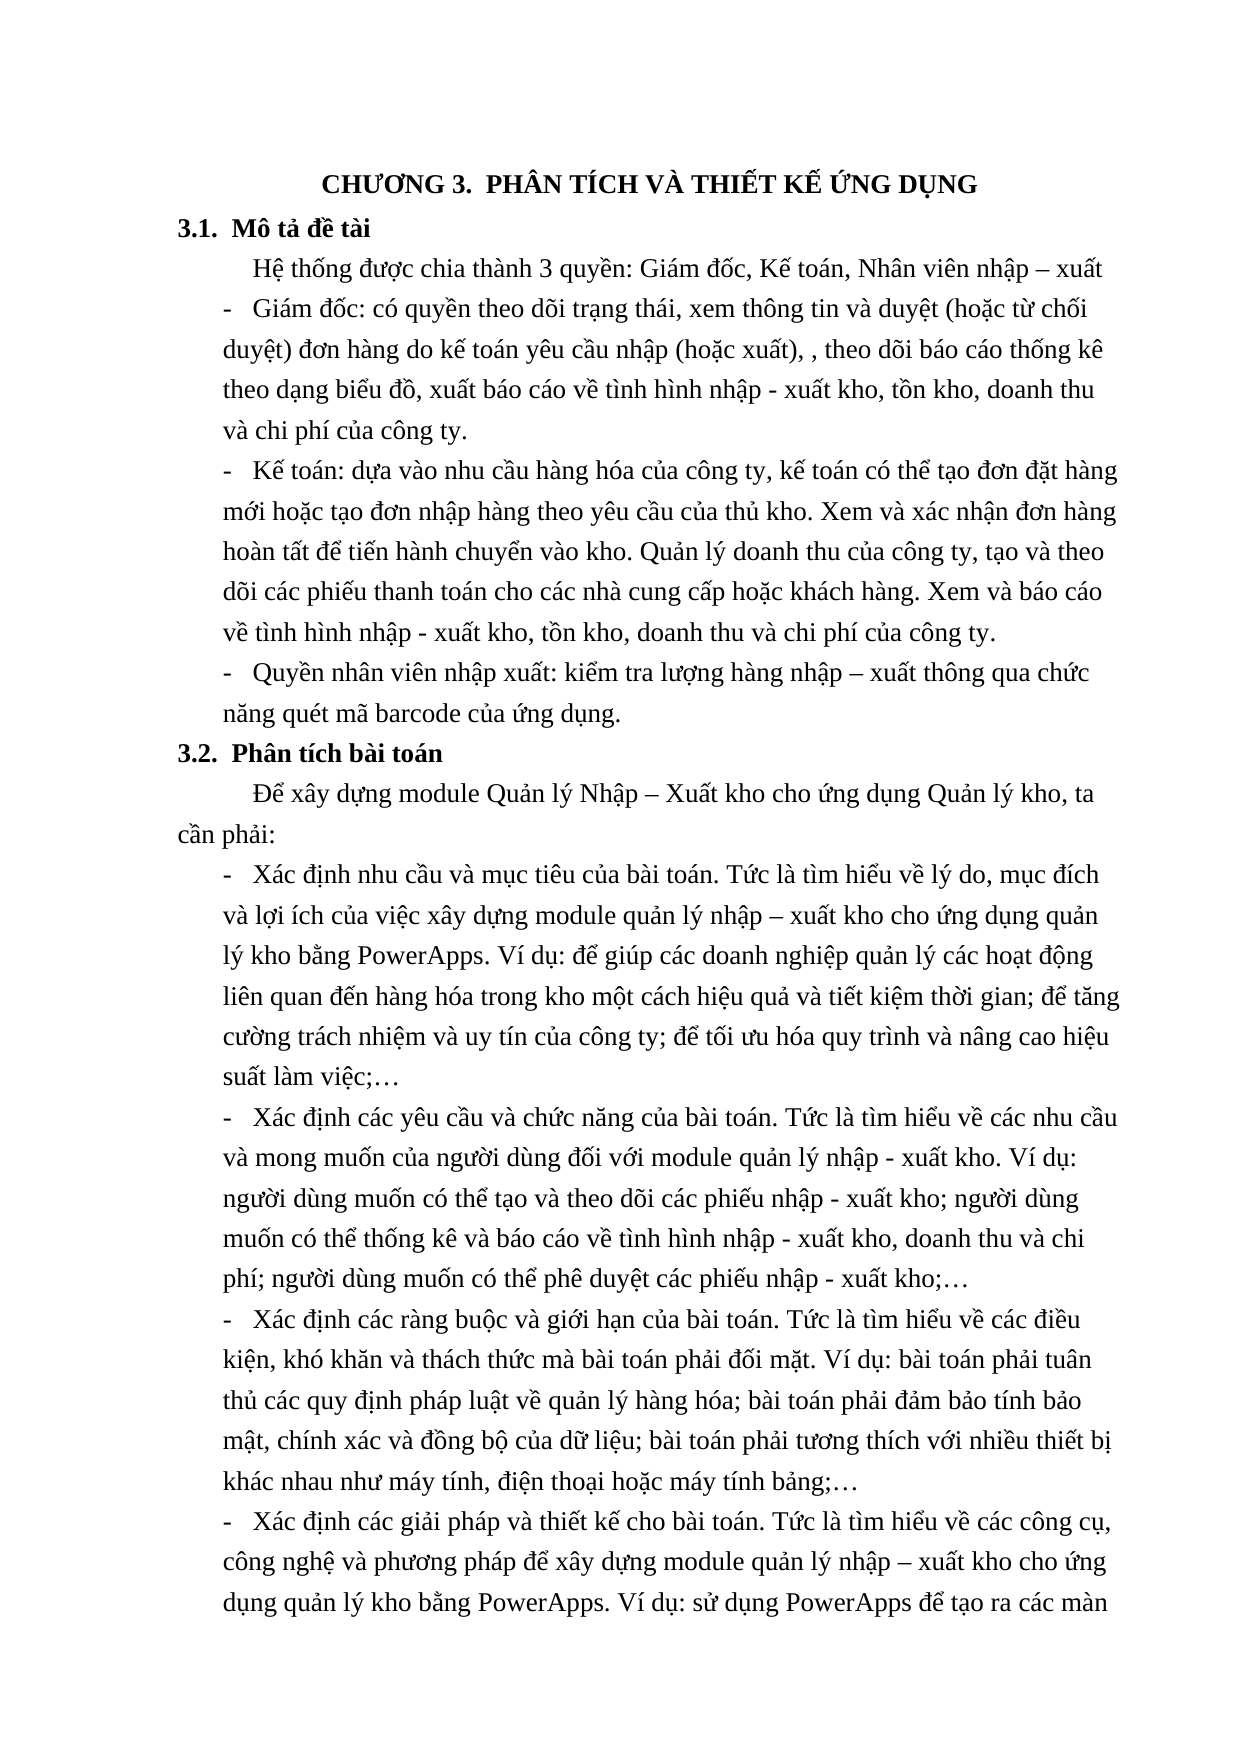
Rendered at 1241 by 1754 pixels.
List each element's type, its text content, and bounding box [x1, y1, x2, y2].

list Quyền nhân viên nhập xuất: kiểm tra lượng hàng nhập – xuất thông qua chức năng quét mã barcode của ứng dụng. [223, 656, 1122, 728]
list Xác định các yêu cầu và chức năng của bài toán. Tức là tìm hiểu về các nhu cầu và mong muốn của người dùng đối với module quản lý nhập - xuất kho. Ví dụ: người dùng muốn có thể tạo và theo dõi các phiếu nhập - xuất kho; người dùng muốn có thể thống kê và báo cáo về tình hình nhập - xuất kho, doanh thu và chi phí; người dùng muốn có thể phê duyệt các phiếu nhập - xuất kho;… [223, 1101, 1122, 1294]
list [223, 1505, 1122, 1617]
list Hệ thống được chia thành 3 quyền: Giám đốc, Kế toán, Nhân viên nhập – xuất [177, 252, 1122, 283]
list Xác định nhu cầu và mục tiêu của bài toán. Tức là tìm hiểu về lý do, mục đích và lợi ích của việc xây dựng module quản lý nhập – xuất kho cho ứng dụng quản lý kho bằng PowerApps. Ví dụ: để giúp các doanh nghiệp quản lý các hoạt động liên quan đến hàng hóa trong kho một cách hiệu quả và tiết kiệm thời gian; để tăng cường trách nhiệm và uy tín của công ty; để tối ưu hóa quy trình và nâng cao hiệu suất làm việc;… [223, 858, 1122, 1092]
text Để xây dựng module Quản lý Nhập – Xuất kho cho ứng dụng Quản lý kho, ta cần phải: [177, 778, 1122, 849]
list Kế toán: dựa vào nhu cầu hàng hóa của công ty, kế toán có thể tạo đơn đặt hàng mới hoặc tạo đơn nhập hàng theo yêu cầu của thủ kho. Xem và xác nhận đơn hàng hoàn tất để tiến hành chuyển vào kho. Quản lý doanh thu của công ty, tạo và theo dõi các phiếu thanh toán cho các nhà cung cấp hoặc khách hàng. Xem và báo cáo về tình hình nhập - xuất kho, tồn kho, doanh thu và chi phí của công ty. [223, 454, 1122, 647]
list Xác định các ràng buộc và giới hạn của bài toán. Tức là tìm hiểu về các điều kiện, khó khăn và thách thức mà bài toán phải đối mặt. Ví dụ: bài toán phải tuân thủ các quy định pháp luật về quản lý hàng hóa; bài toán phải đảm bảo tính bảo mật, chính xác và đồng bộ của dữ liệu; bài toán phải tương thích với nhiều thiết bị khác nhau như máy tính, điện thoại hoặc máy tính bảng;… [223, 1303, 1122, 1496]
list Mô tả đề tài [177, 212, 1122, 243]
subtitle PHÂN TÍCH VÀ THIẾT KẾ ỨNG DỤNG [177, 168, 1122, 199]
list Giám đốc: có quyền theo dõi trạng thái, xem thông tin và duyệt (hoặc từ chối duyệt) đơn hàng do kế toán yêu cầu nhập (hoặc xuất), , theo dõi báo cáo thống kê theo dạng biểu đồ, xuất báo cáo về tình hình nhập - xuất kho, tồn kho, doanh thu và chi phí của công ty. [223, 293, 1122, 445]
list Phân tích bài toán [177, 737, 1122, 768]
